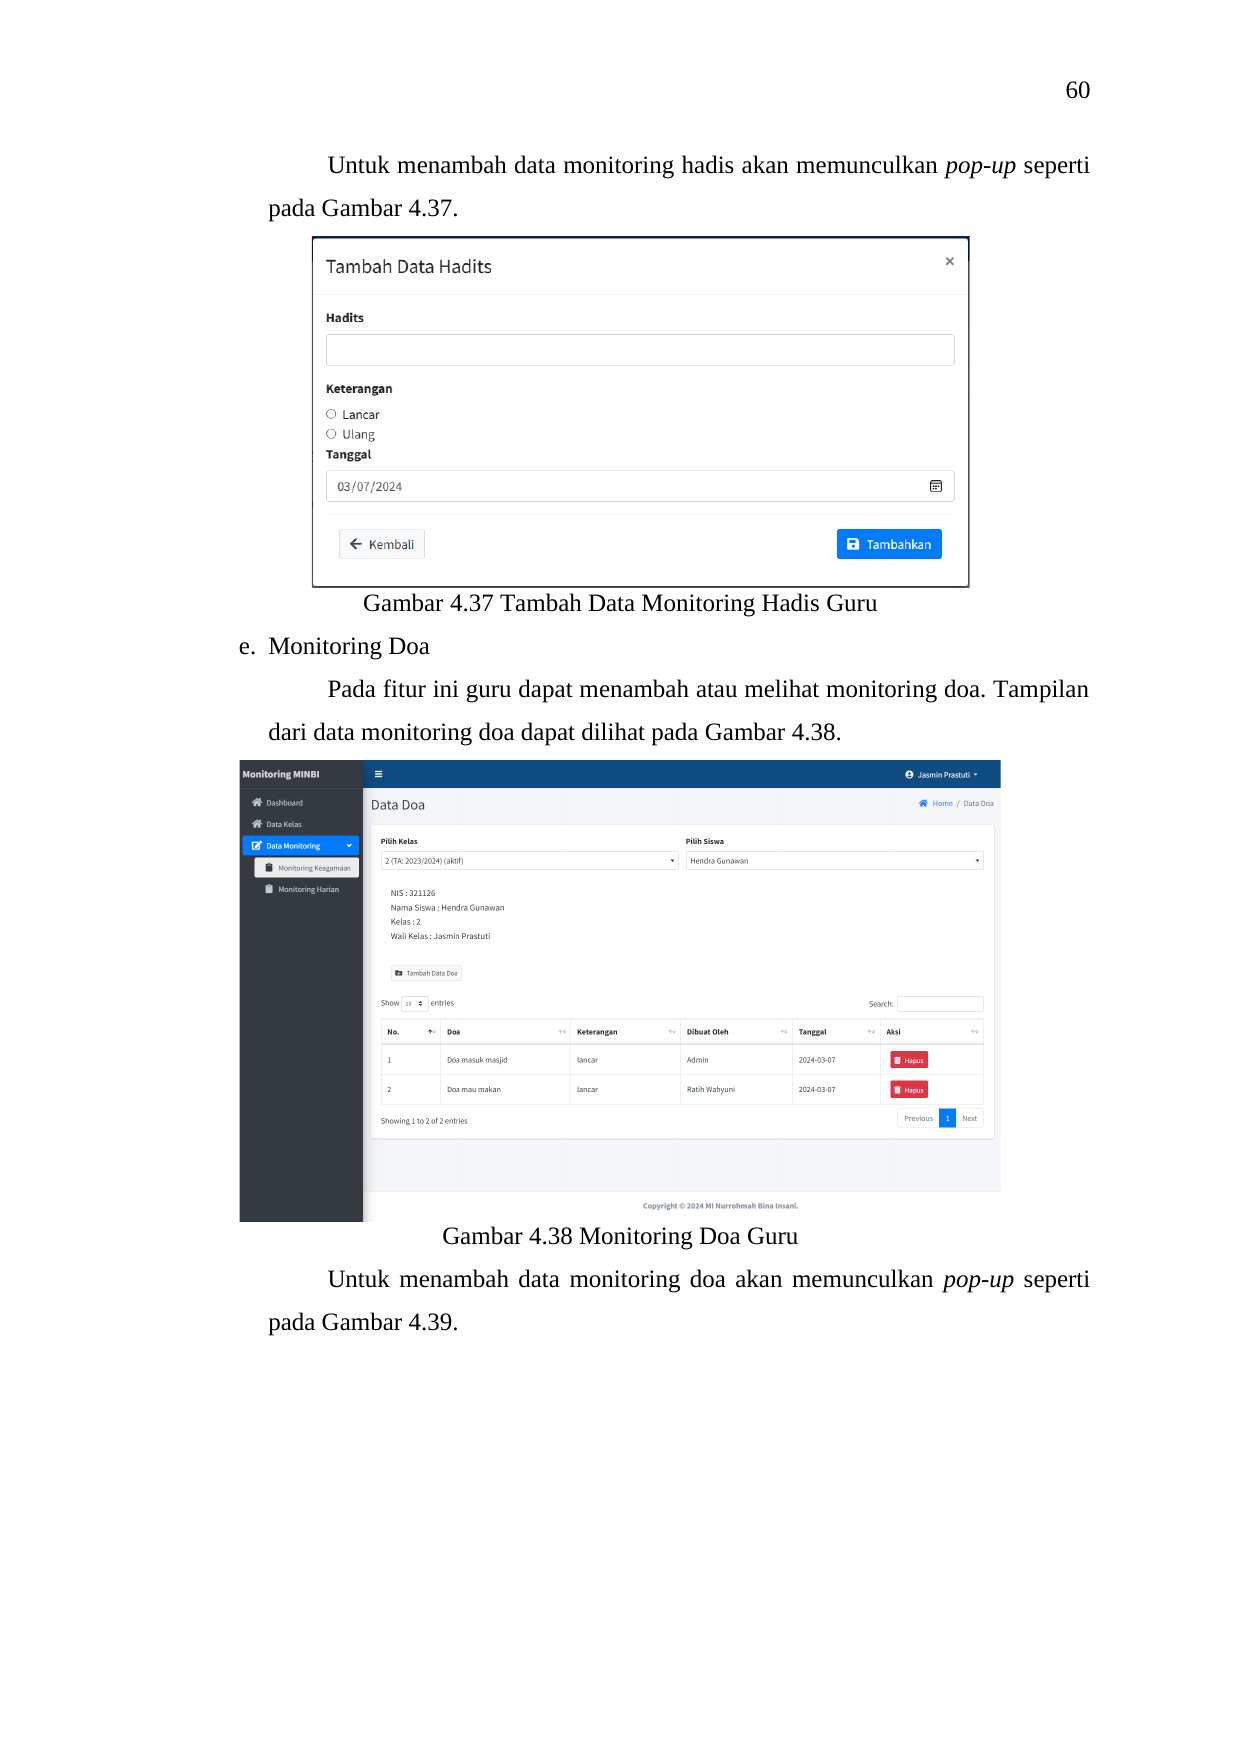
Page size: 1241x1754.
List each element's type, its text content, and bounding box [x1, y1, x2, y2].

text Untuk menambah data monitoring hadis akan memunculkan pop-up seperti pada Gambar 4.37. [268, 150, 1090, 222]
text Untuk menambah data monitoring doa akan memunculkan pop-up seperti pada Gambar 4.39. [268, 1264, 1090, 1336]
text Gambar 4.38 Monitoring Doa Guru [150, 1221, 1090, 1250]
list Monitoring Doa [239, 631, 1090, 660]
picture [311, 236, 970, 588]
text Pada fitur ini guru dapat menambah atau melihat monitoring doa. Tampilan dari data monitoring doa dapat dilihat pada Gambar 4.38. [268, 674, 1090, 746]
text Gambar 4.37 Tambah Data Monitoring Hadis Guru [150, 588, 1090, 617]
picture [239, 760, 1001, 1222]
